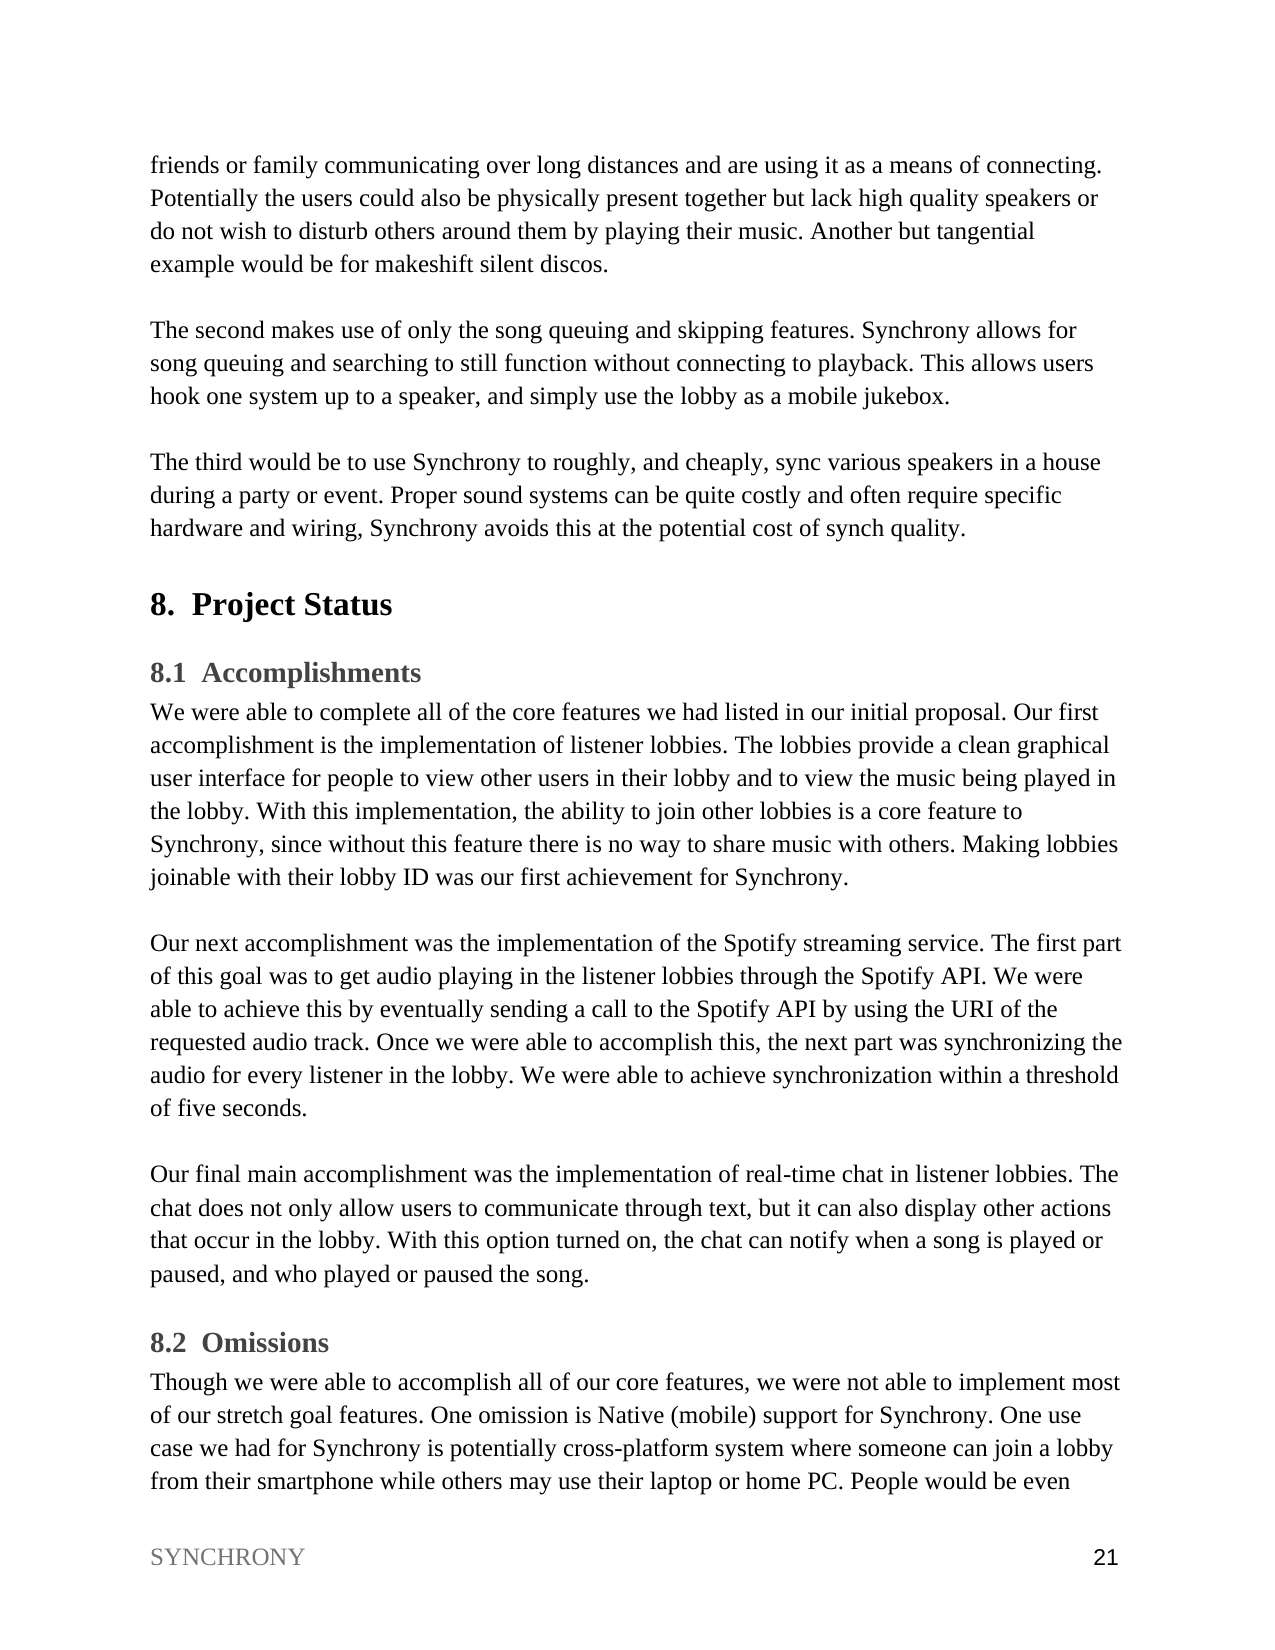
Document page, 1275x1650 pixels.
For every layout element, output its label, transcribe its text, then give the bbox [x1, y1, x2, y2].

subtitle 8.2 Omissions [150, 1325, 1125, 1358]
text The second makes use of only the song queuing and skipping features. Synchrony allows for song queuing and searching to still function without connecting to playback. This allows users hook one system up to a speaker, and simply use the lobby as a mobile jukebox. [150, 315, 1125, 410]
text The third would be to use Synchrony to roughly, and cheaply, sync various speakers in a house during a party or event. Proper sound systems can be quite costly and often require specific hardware and wiring, Synchrony avoids this at the potential cost of synch quality. [150, 447, 1125, 542]
text We were able to complete all of the core features we had listed in our initial proposal. Our first accomplishment is the implementation of listener lobbies. The lobbies provide a clean graphical user interface for people to view other users in their lobby and to view the music being played in the lobby. With this implementation, the ability to join other lobbies is a core feature to Synchrony, since without this feature there is no way to share music with others. Making lobbies joinable with their lobby ID was our first achievement for Synchrony. [150, 697, 1125, 891]
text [150, 1367, 1125, 1495]
subtitle 8. Project Status [150, 584, 1125, 622]
text Our final main accomplishment was the implementation of real-time chat in listener lobbies. The chat does not only allow users to communicate through text, but it can also display other actions that occur in the lobby. With this option turned on, the chat can notify when a song is played or paused, and who played or paused the song. [150, 1159, 1125, 1287]
text Our next accomplishment was the implementation of the Spotify streaming service. The first part of this goal was to get audio playing in the listener lobbies through the Spotify API. We were able to achieve this by eventually sending a call to the Spotify API by using the URI of the requested audio track. Once we were able to accomplish this, the next part was synchronizing the audio for every listener in the lobby. We were able to achieve synchronization within a threshold of five seconds. [150, 928, 1125, 1122]
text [150, 150, 1125, 278]
subtitle 8.1 Accomplishments [150, 655, 1125, 689]
